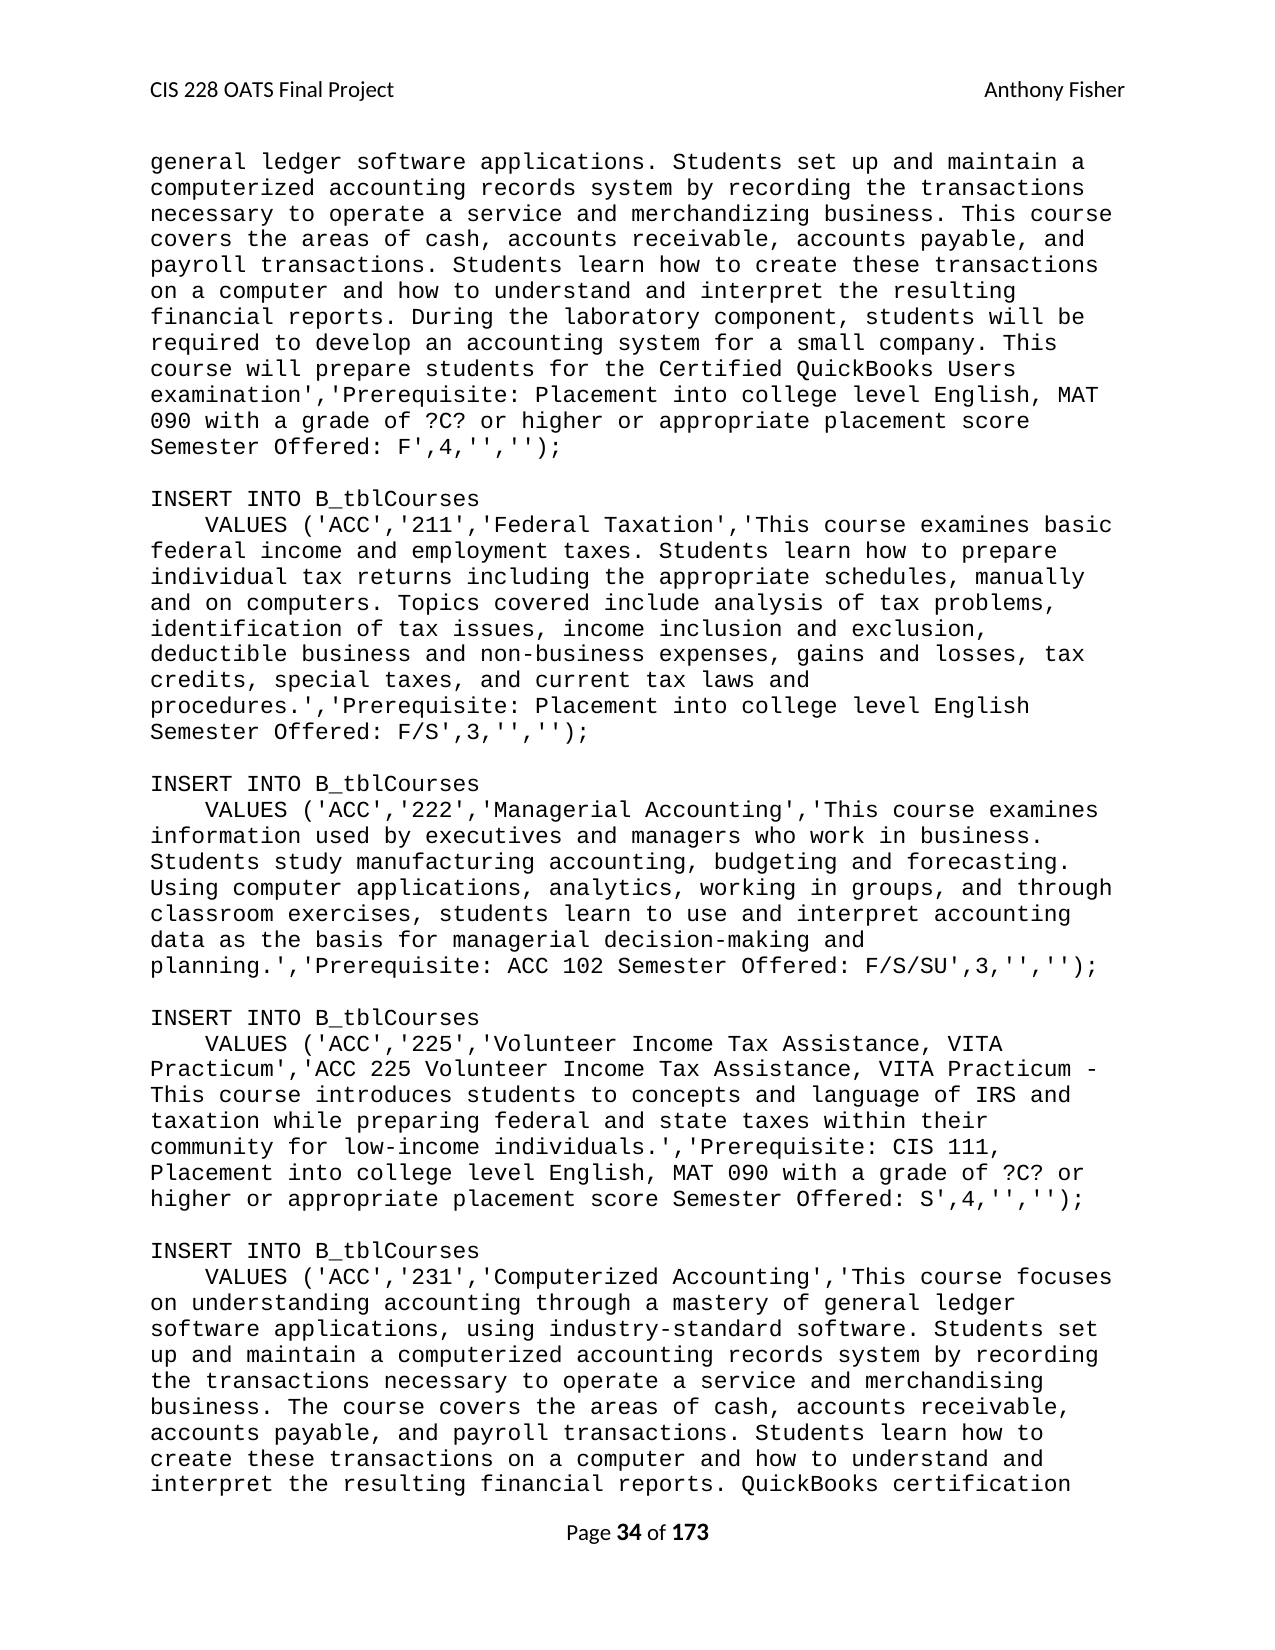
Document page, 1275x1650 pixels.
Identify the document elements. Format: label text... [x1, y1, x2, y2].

text VALUES ('ACC','211','Federal Taxation','This course examines basic federal income and employment taxes. Students learn how to prepare individual tax returns including the appropriate schedules, manually and on computers. Topics covered include analysis of tax problems, identification of tax issues, income inclusion and exclusion, deductible business and non-business expenses, gains and losses, tax credits, special taxes, and current tax laws and procedures.','Prerequisite: Placement into college level English Semester Offered: F/S',3,'',''); [150, 513, 1125, 747]
text VALUES ('ACC','225','Volunteer Income Tax Assistance, VITA Practicum','ACC 225 Volunteer Income Tax Assistance, VITA Practicum - [150, 1032, 1125, 1084]
text INSERT INTO B_tblCourses [150, 1006, 1125, 1032]
text This course introduces students to concepts and language of IRS and taxation while preparing federal and state taxes within their community for low-income individuals.','Prerequisite: CIS 111, Placement into college level English, MAT 090 with a grade of ?C? or higher or appropriate placement score Semester Offered: S',4,'',''); [150, 1084, 1125, 1213]
text INSERT INTO B_tblCourses [150, 487, 1125, 513]
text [150, 150, 1125, 461]
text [150, 1265, 1125, 1499]
text INSERT INTO B_tblCourses [150, 1239, 1125, 1265]
text INSERT INTO B_tblCourses [150, 772, 1125, 798]
text VALUES ('ACC','222','Managerial Accounting','This course examines information used by executives and managers who work in business. Students study manufacturing accounting, budgeting and forecasting. Using computer applications, analytics, working in groups, and through classroom exercises, students learn to use and interpret accounting data as the basis for managerial decision-making and planning.','Prerequisite: ACC 102 Semester Offered: F/S/SU',3,'',''); [150, 798, 1125, 980]
